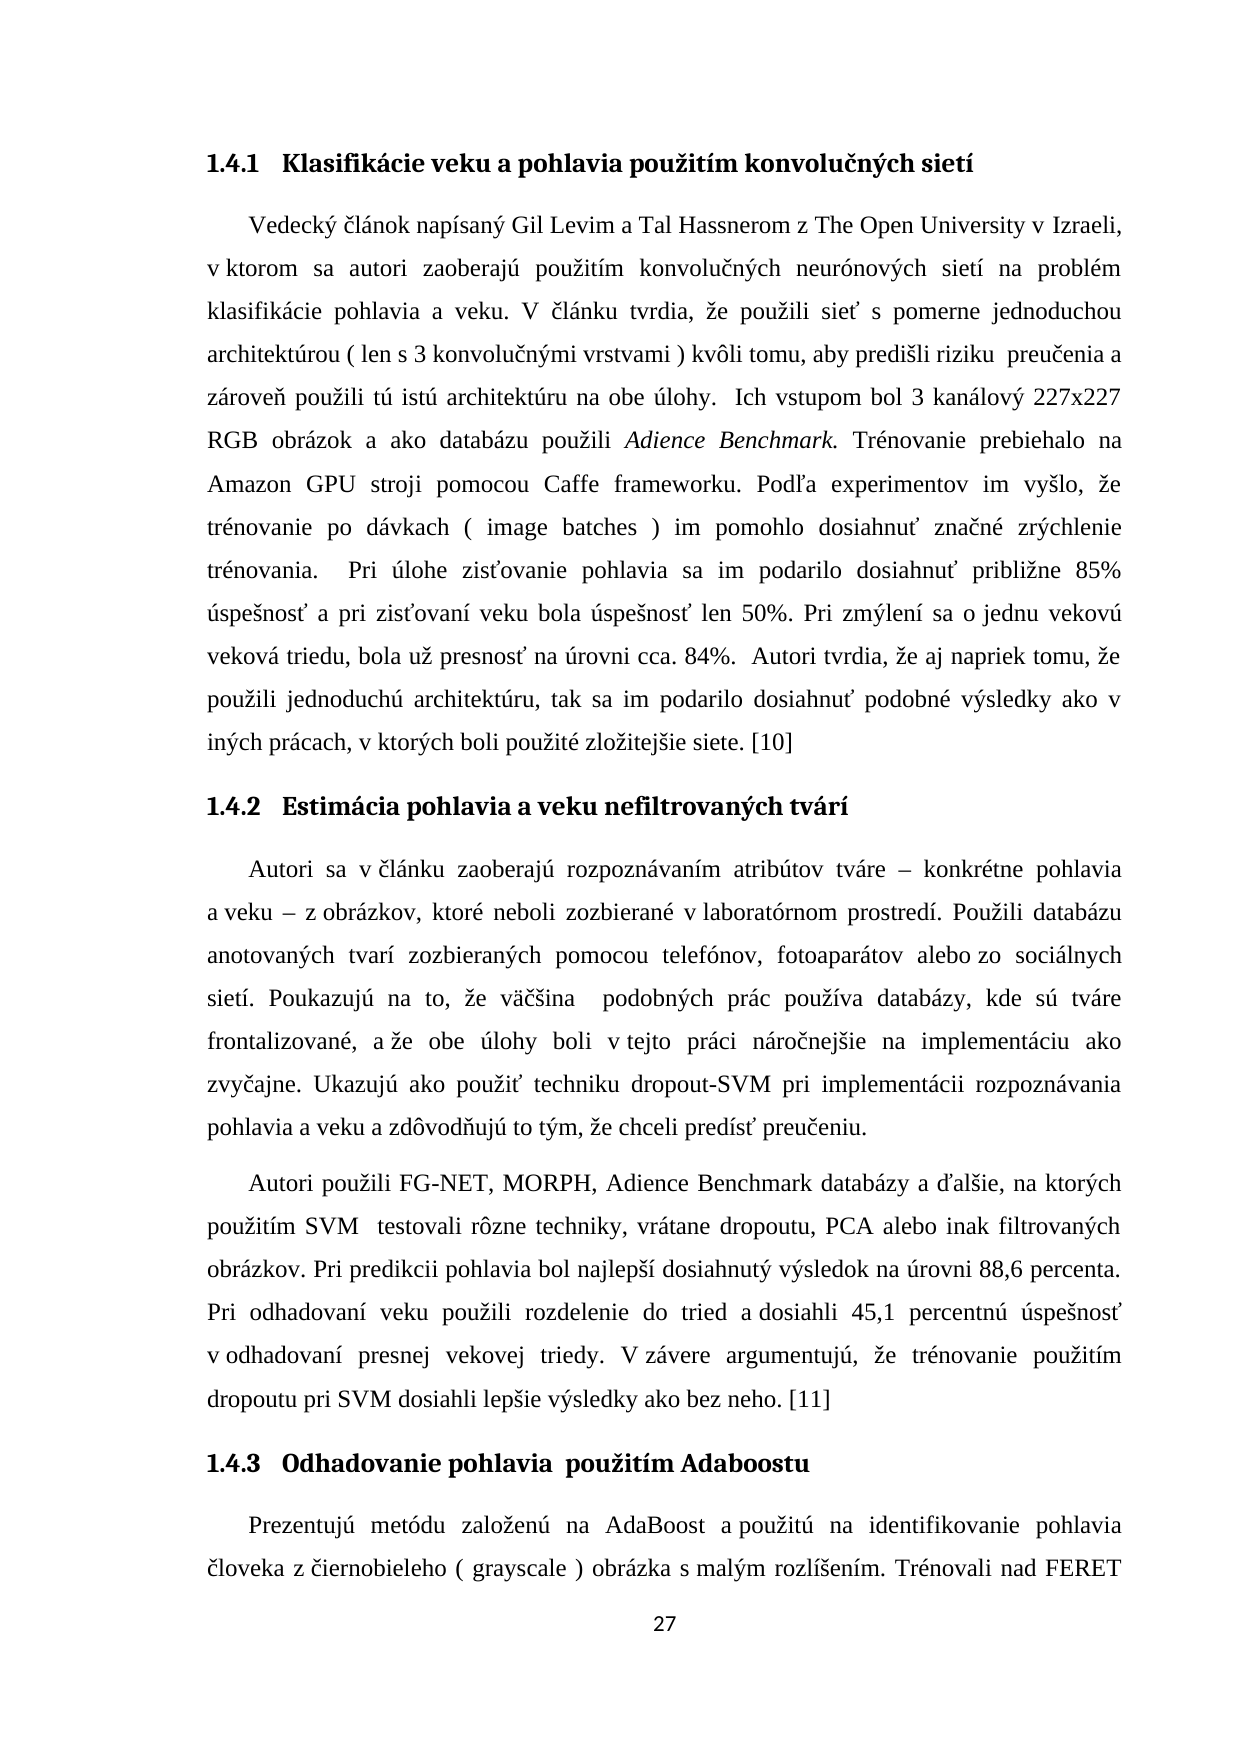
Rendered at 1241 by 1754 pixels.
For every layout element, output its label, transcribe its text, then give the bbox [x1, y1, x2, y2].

text Autori sa v článku zaoberajú rozpoznávaním atribútov tváre – konkrétne pohlavia a veku – z obrázkov, ktoré neboli zozbierané v laboratórnom prostredí. Použili databázu anotovaných tvarí zozbieraných pomocou telefónov, fotoaparátov alebo zo sociálnych sietí. Poukazujú na to, že väčšina podobných prác používa databázy, kde sú tváre frontalizované, a že obe úlohy boli v tejto práci náročnejšie na implementáciu ako zvyčajne. Ukazujú ako použiť techniku dropout-SVM pri implementácii rozpoznávania pohlavia a veku a zdôvodňujú to tým, že chceli predísť preučeniu. [207, 854, 1122, 1141]
subtitle Klasifikácie veku a pohlavia použitím konvolučných sietí [207, 148, 1122, 179]
subtitle Odhadovanie pohlavia použitím Adaboostu [207, 1448, 1122, 1479]
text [207, 1510, 1122, 1582]
text Autori použili FG-NET, MORPH, Adience Benchmark databázy a ďalšie, na ktorých použitím SVM testovali rôzne techniky, vrátane dropoutu, PCA alebo inak filtrovaných obrázkov. Pri predikcii pohlavia bol najlepší dosiahnutý výsledok na úrovni 88,6 percenta. Pri odhadovaní veku použili rozdelenie do tried a dosiahli 45,1 percentnú úspešnosť v odhadovaní presnej vekovej triedy. V závere argumentujú, že trénovanie použitím dropoutu pri SVM dosiahli lepšie výsledky ako bez neho. [207, 1168, 1122, 1412]
subtitle Estimácia pohlavia a veku nefiltrovaných tvárí [207, 791, 1122, 823]
text Vedecký článok napísaný Gil Levim a Tal Hassnerom z The Open University v Izraeli, v ktorom sa autori zaoberajú použitím konvolučných neurónových sietí na problém klasifikácie pohlavia a veku. V článku tvrdia, že použili sieť s pomerne jednoduchou architektúrou ( len s 3 konvolučnými vrstvami ) kvôli tomu, aby predišli riziku preučenia a zároveň použili tú istú architektúru na obe úlohy. Ich vstupom bol 3 kanálový 227x227 RGB obrázok a ako databázu použili Adience Benchmark. Trénovanie prebiehalo na Amazon GPU stroji pomocou Caffe frameworku. Podľa experimentov im vyšlo, že trénovanie po dávkach ( image batches ) im pomohlo dosiahnuť značné zrýchlenie trénovania. Pri úlohe zisťovanie pohlavia sa im podarilo dosiahnuť približne 85% úspešnosť a pri zisťovaní veku bola úspešnosť len 50%. Pri zmýlení sa o jednu vekovú veková triedu, bola už presnosť na úrovni cca. 84%. Autori tvrdia, že aj napriek tomu, že použili jednoduchú architektúru, tak sa im podarilo dosiahnuť podobné výsledky ako v iných prácach, v ktorých boli použité zložitejšie siete. [207, 210, 1122, 756]
